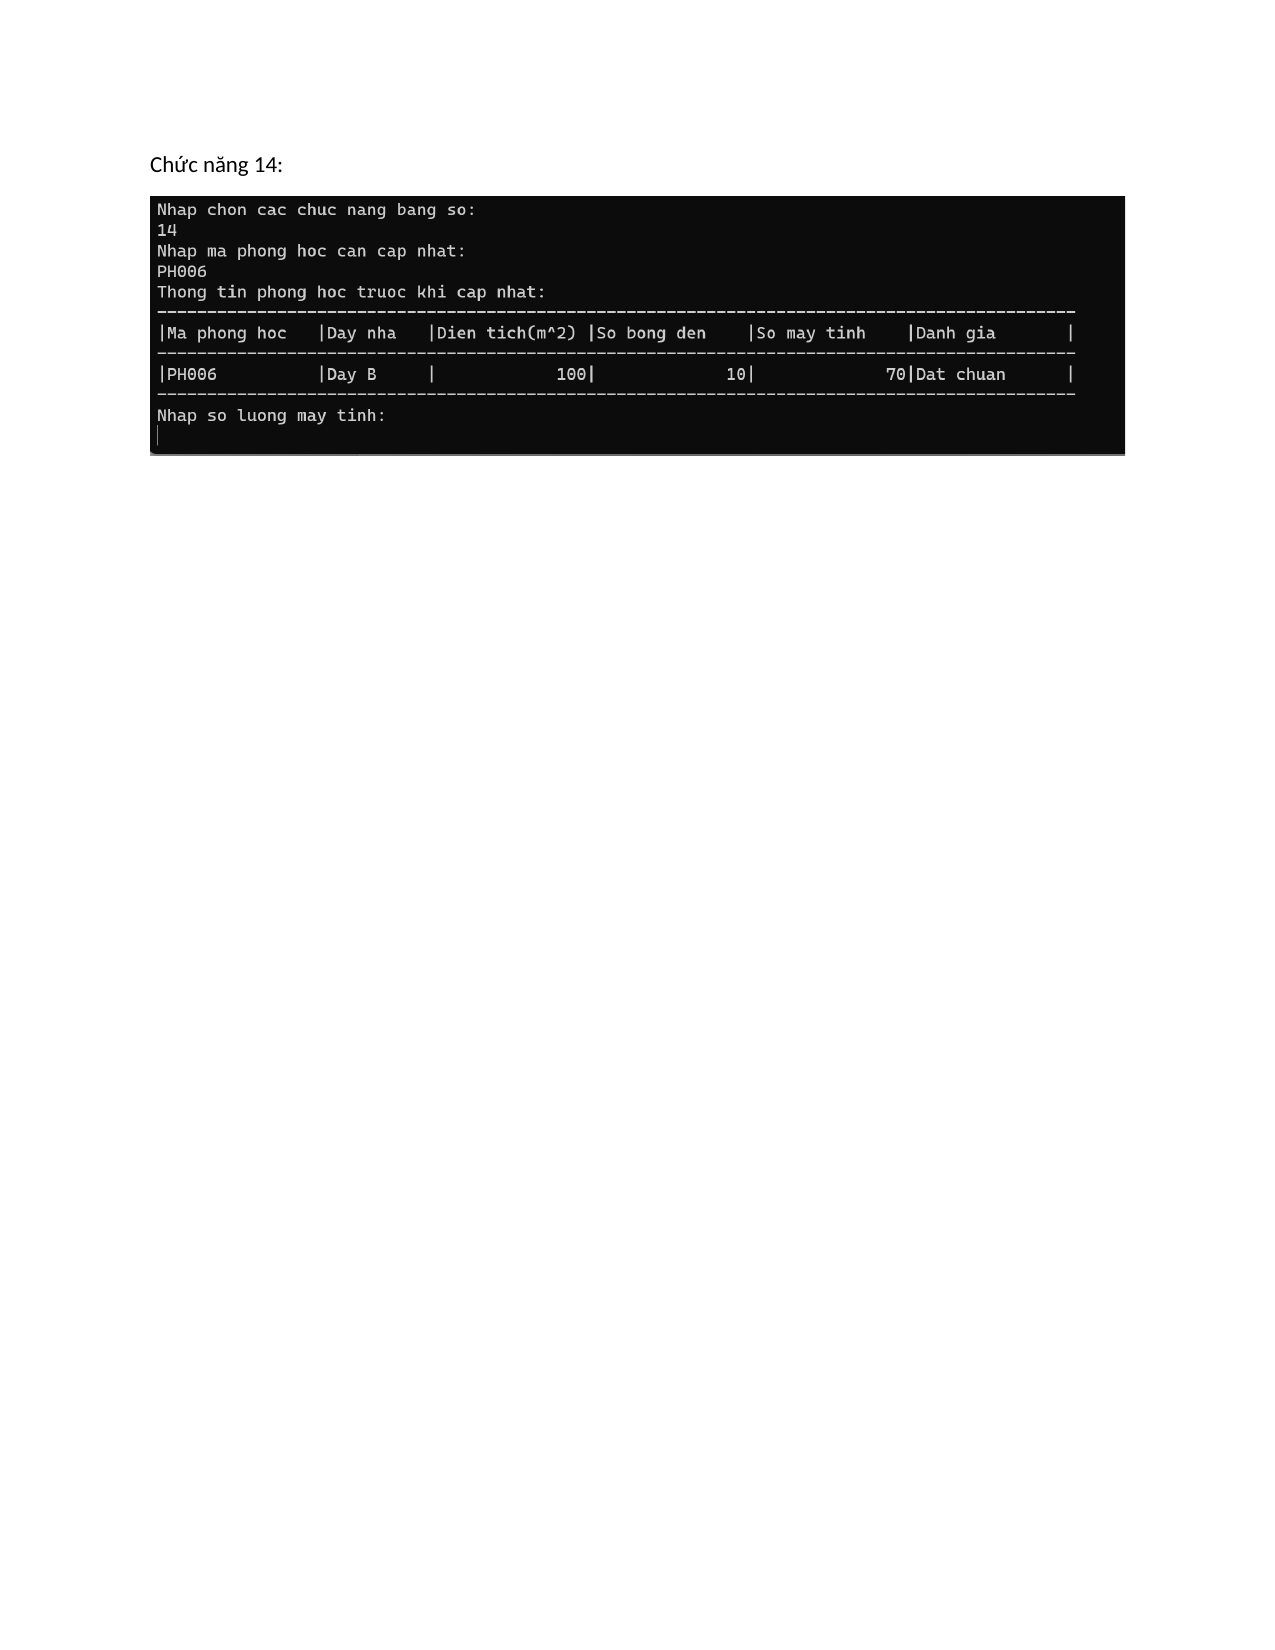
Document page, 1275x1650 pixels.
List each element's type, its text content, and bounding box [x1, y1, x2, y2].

text Chức năng 14: [150, 150, 1125, 178]
picture [150, 196, 1125, 456]
